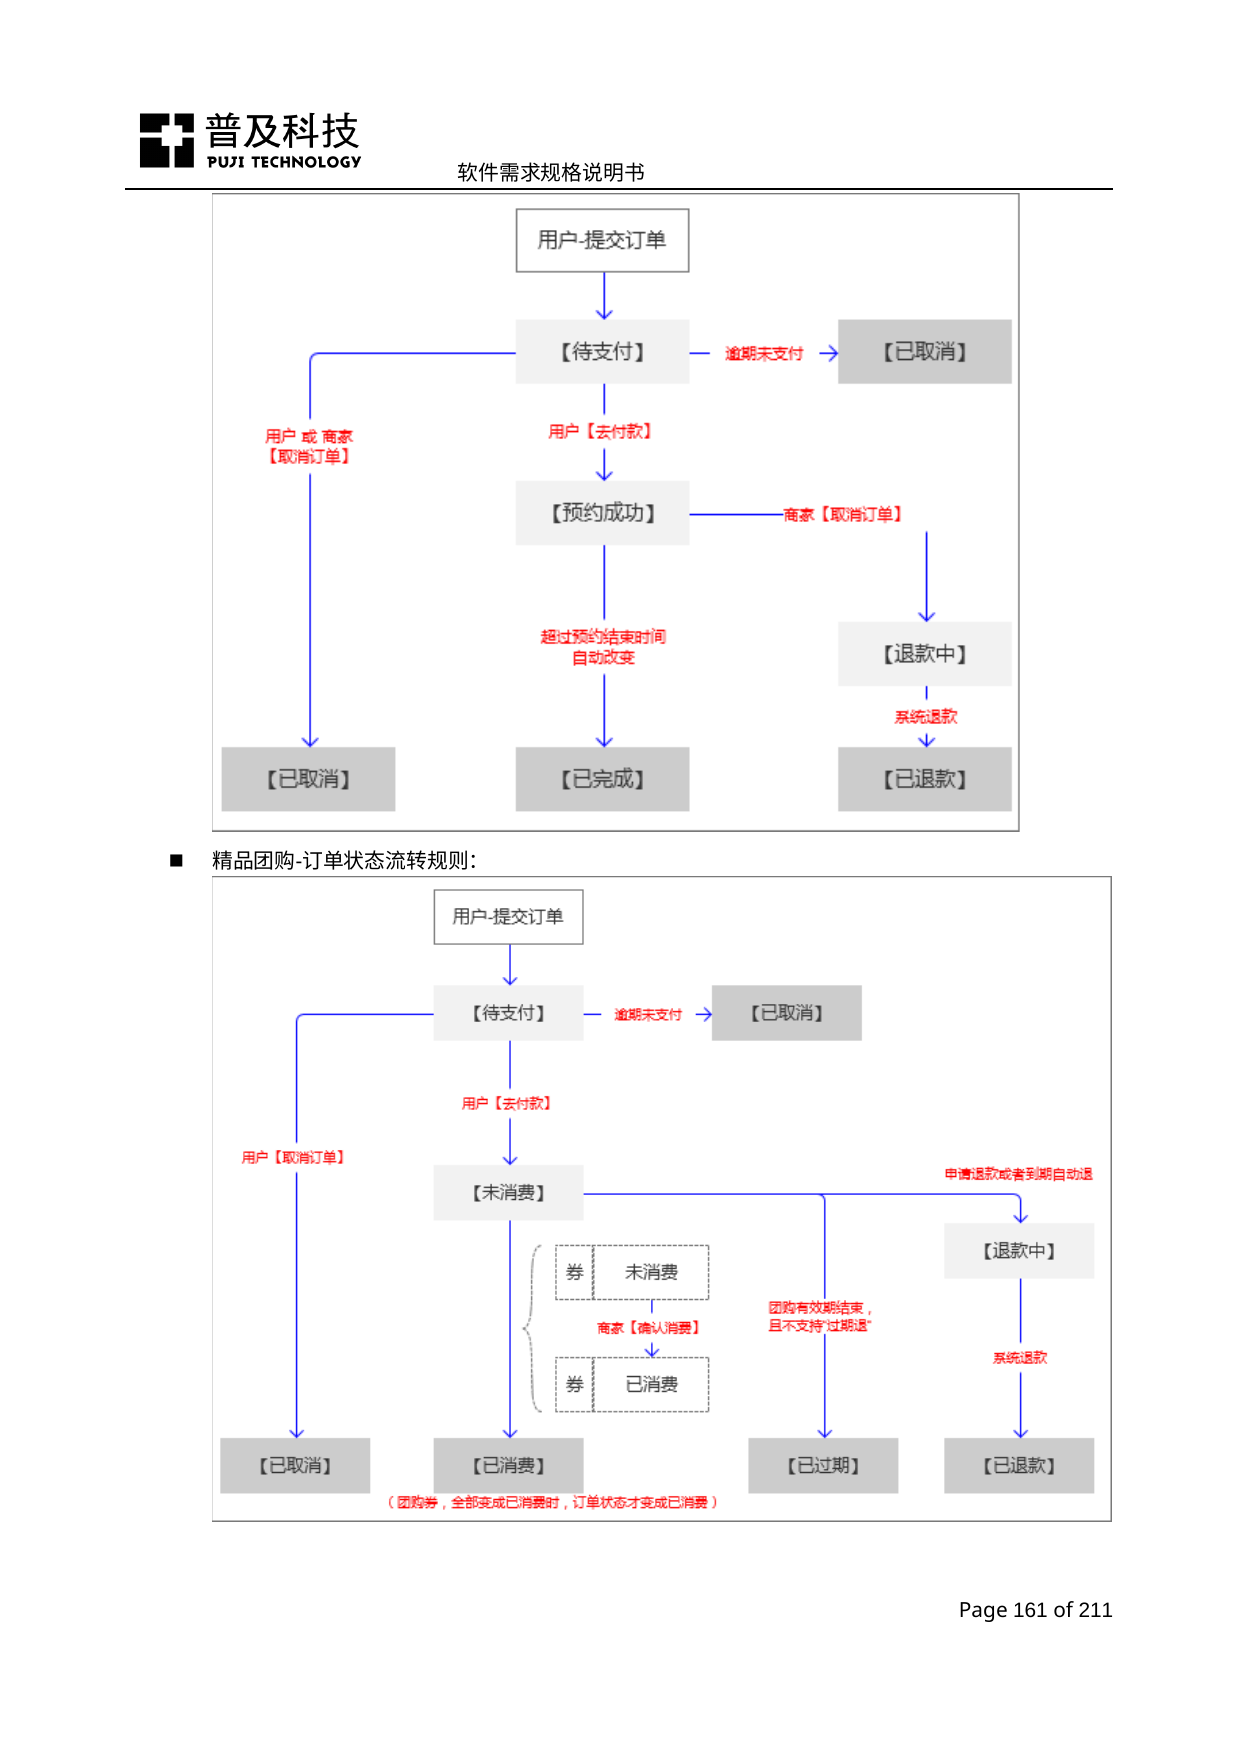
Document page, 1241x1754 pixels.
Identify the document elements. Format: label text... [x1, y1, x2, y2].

list 精品团购-订单状态流转规则： [168, 844, 1113, 876]
picture [212, 876, 1112, 1522]
picture [124, 103, 365, 180]
picture [212, 193, 1020, 832]
